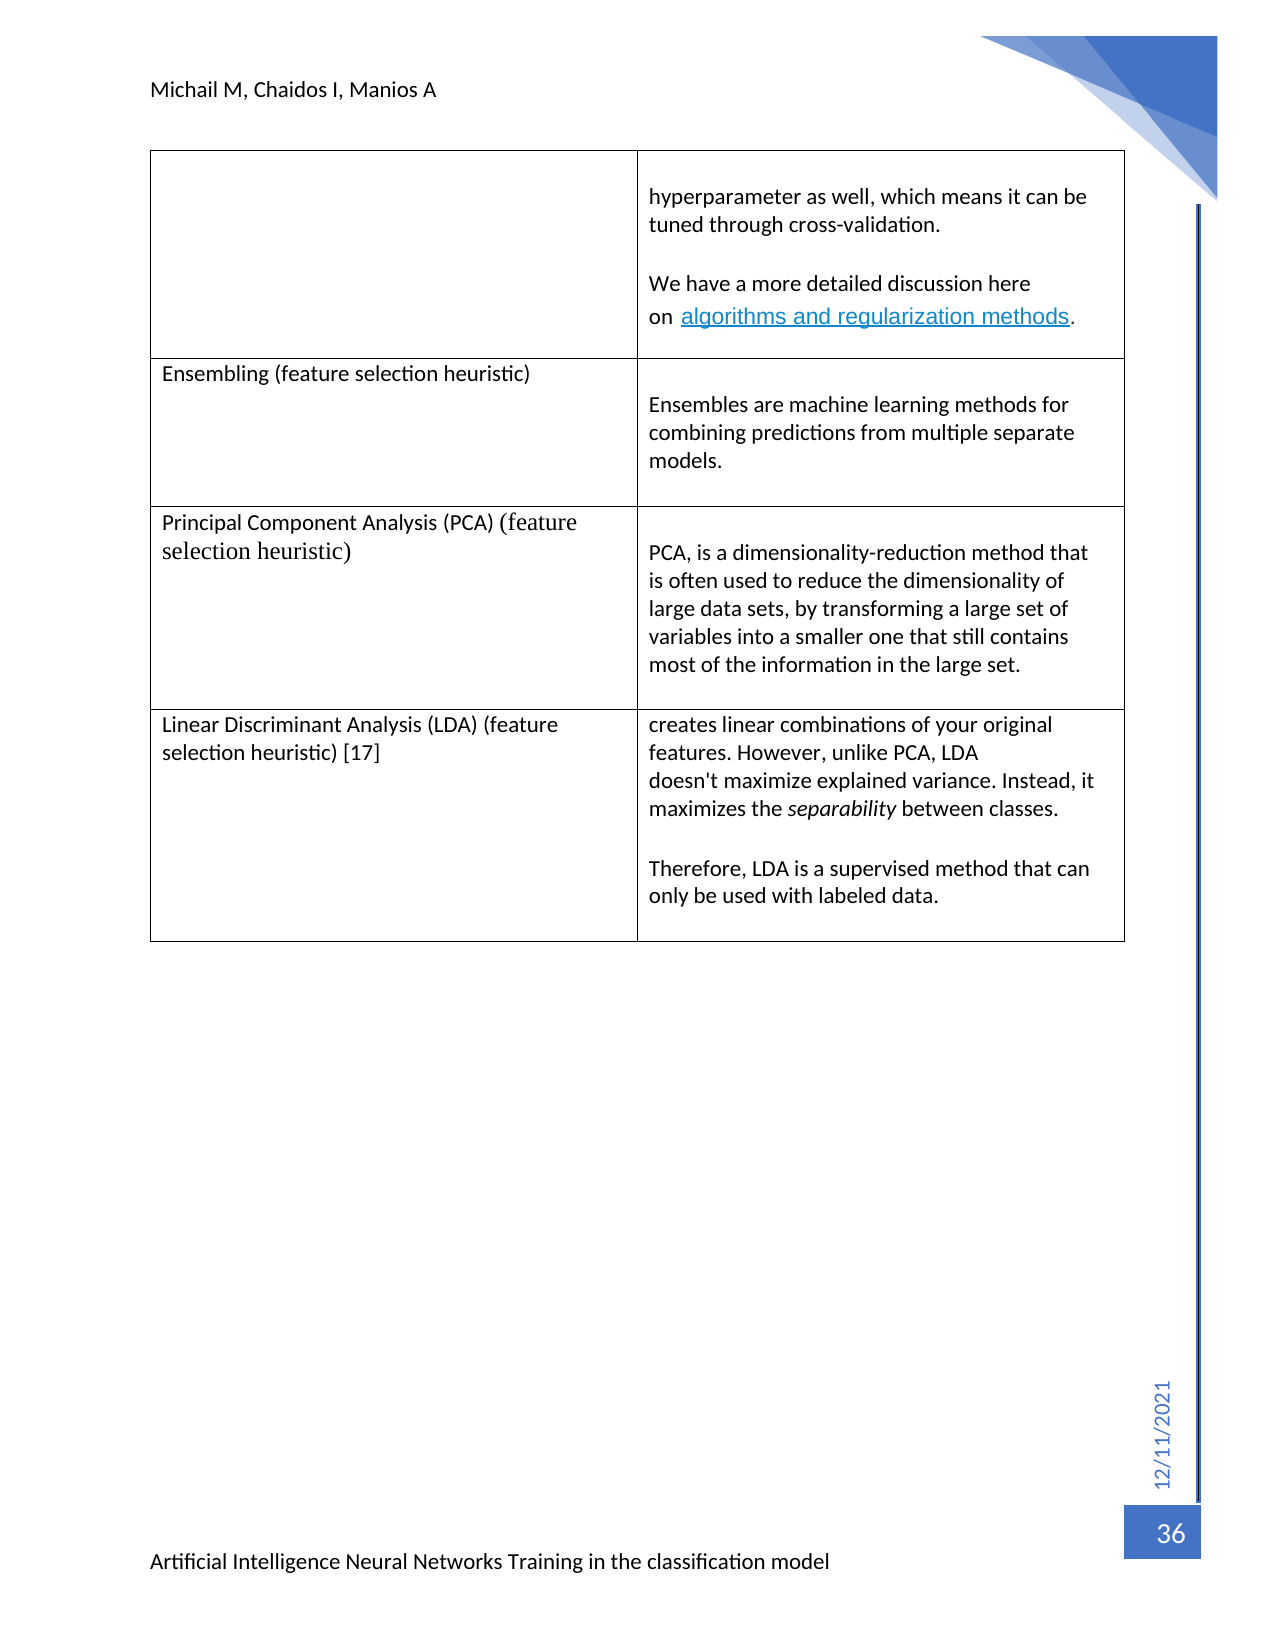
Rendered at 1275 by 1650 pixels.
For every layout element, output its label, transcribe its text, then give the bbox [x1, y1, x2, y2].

table_cell Ensembling (feature selection heuristic) [151, 359, 637, 506]
table_cell creates linear combinations of your original features. However, unlike PCA, LDA doesn't maximize explained variance. Instead, it maximizes the separability between classes. Therefore, LDA is a supervised method that can only be used with labeled data. [638, 710, 1124, 941]
table_cell Linear Discriminant Analysis (LDA) (feature selection heuristic) [151, 710, 637, 941]
table_cell Principal Component Analysis (PCA) (feature selection heuristic) [151, 507, 637, 709]
table_cell PCA, is a dimensionality-reduction method that is often used to reduce the dimensionality of large data sets, by transforming a large set of variables into a smaller one that still contains most of the information in the large set. [638, 507, 1124, 709]
table_cell Ensembles are machine learning methods for combining predictions from multiple separate models. [638, 359, 1124, 506]
picture [978, 36, 1218, 201]
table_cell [151, 151, 637, 358]
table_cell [638, 151, 1124, 358]
